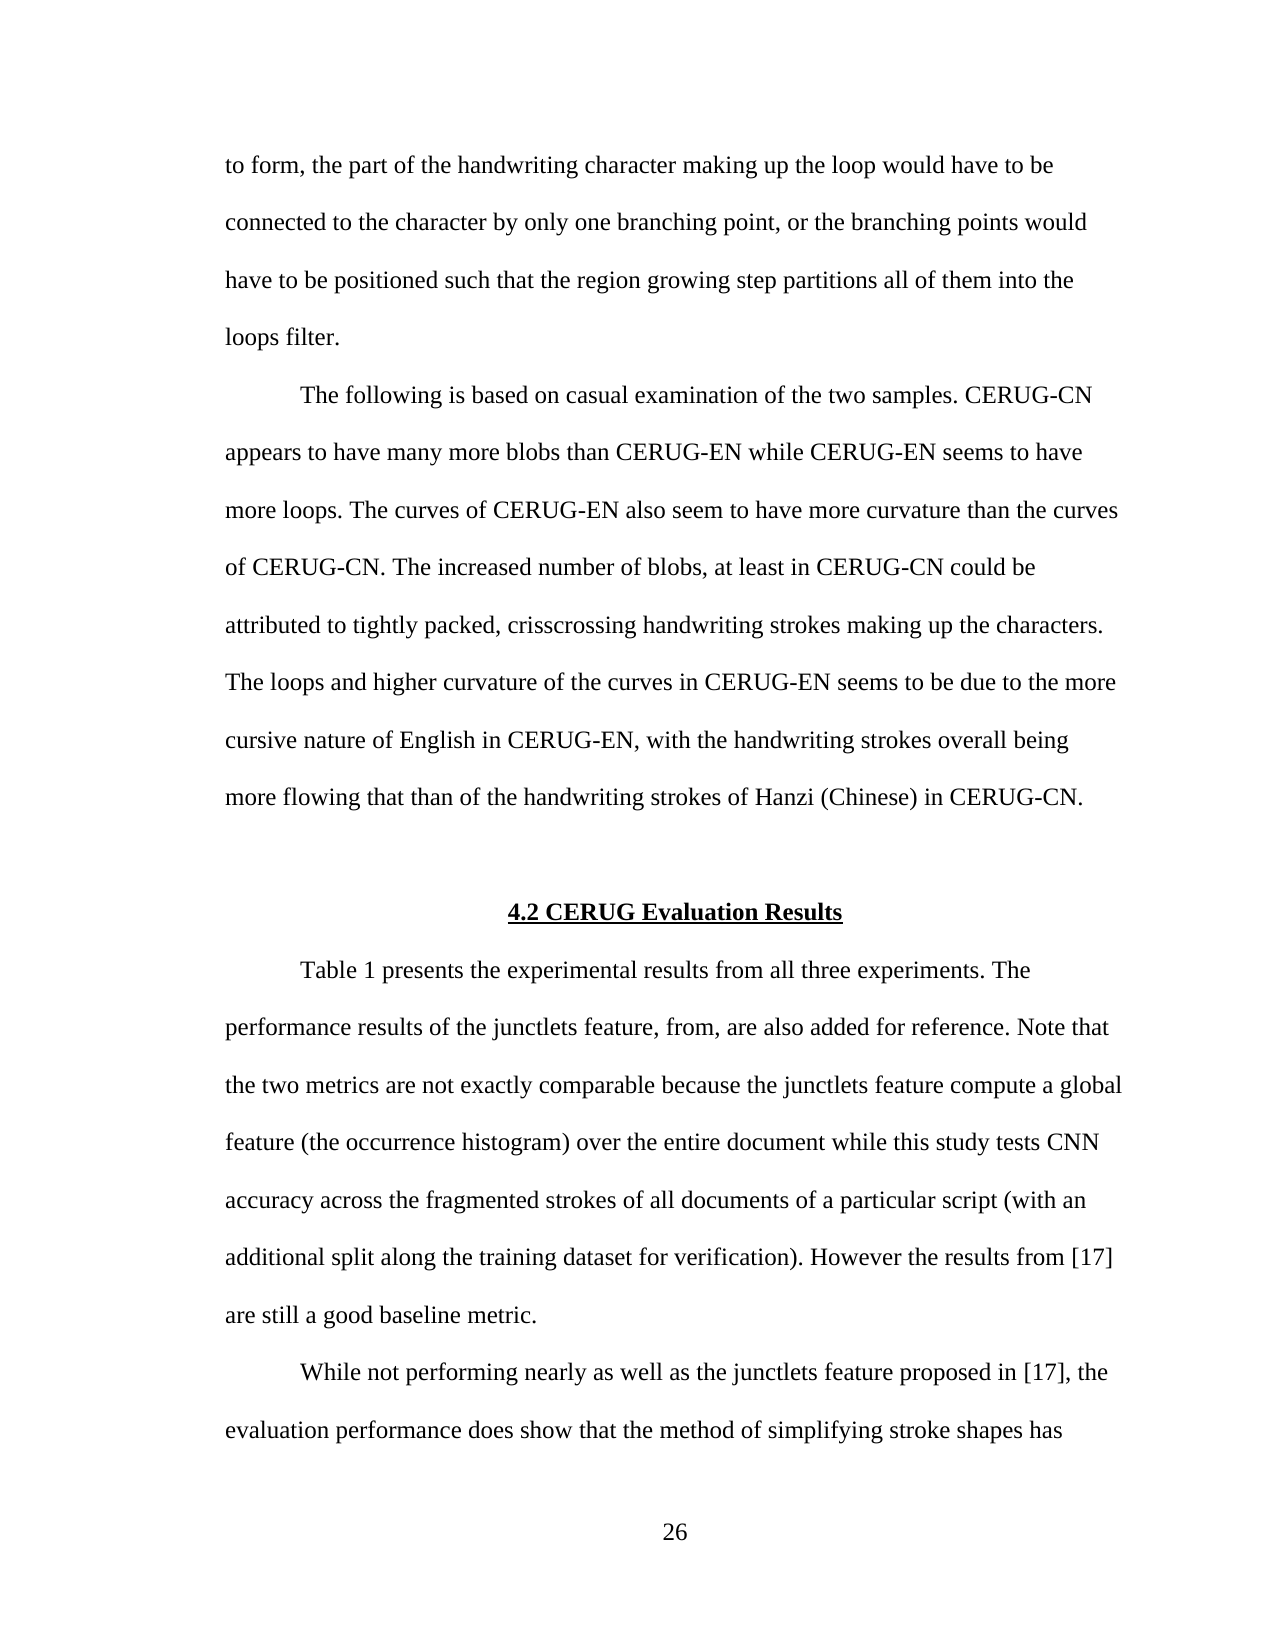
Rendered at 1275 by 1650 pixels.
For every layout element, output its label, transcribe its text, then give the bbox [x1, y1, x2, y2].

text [225, 150, 1125, 351]
text The following is based on casual examination of the two samples. CERUG-CN appears to have many more blobs than CERUG-EN while CERUG-EN seems to have more loops. The curves of CERUG-EN also seem to have more curvature than the curves of CERUG-CN. The increased number of blobs, at least in CERUG-CN could be attributed to tightly packed, crisscrossing handwriting strokes making up the characters. The loops and higher curvature of the curves in CERUG-EN seems to be due to the more cursive nature of English in CERUG-EN, with the handwriting strokes overall being more flowing that than of the handwriting strokes of Hanzi (Chinese) in CERUG-CN. [225, 380, 1125, 811]
subtitle 4.2 CERUG Evaluation Results [225, 897, 1125, 926]
text Table 1 presents the experimental results from all three experiments. The performance results of the junctlets feature, from, are also added for reference. Note that the two metrics are not exactly comparable because the junctlets feature compute a global feature (the occurrence histogram) over the entire document while this study tests CNN accuracy across the fragmented strokes of all documents of a particular script (with an additional split along the training dataset for verification). However the results from [17] are still a good baseline metric. [225, 955, 1125, 1329]
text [225, 1357, 1125, 1444]
